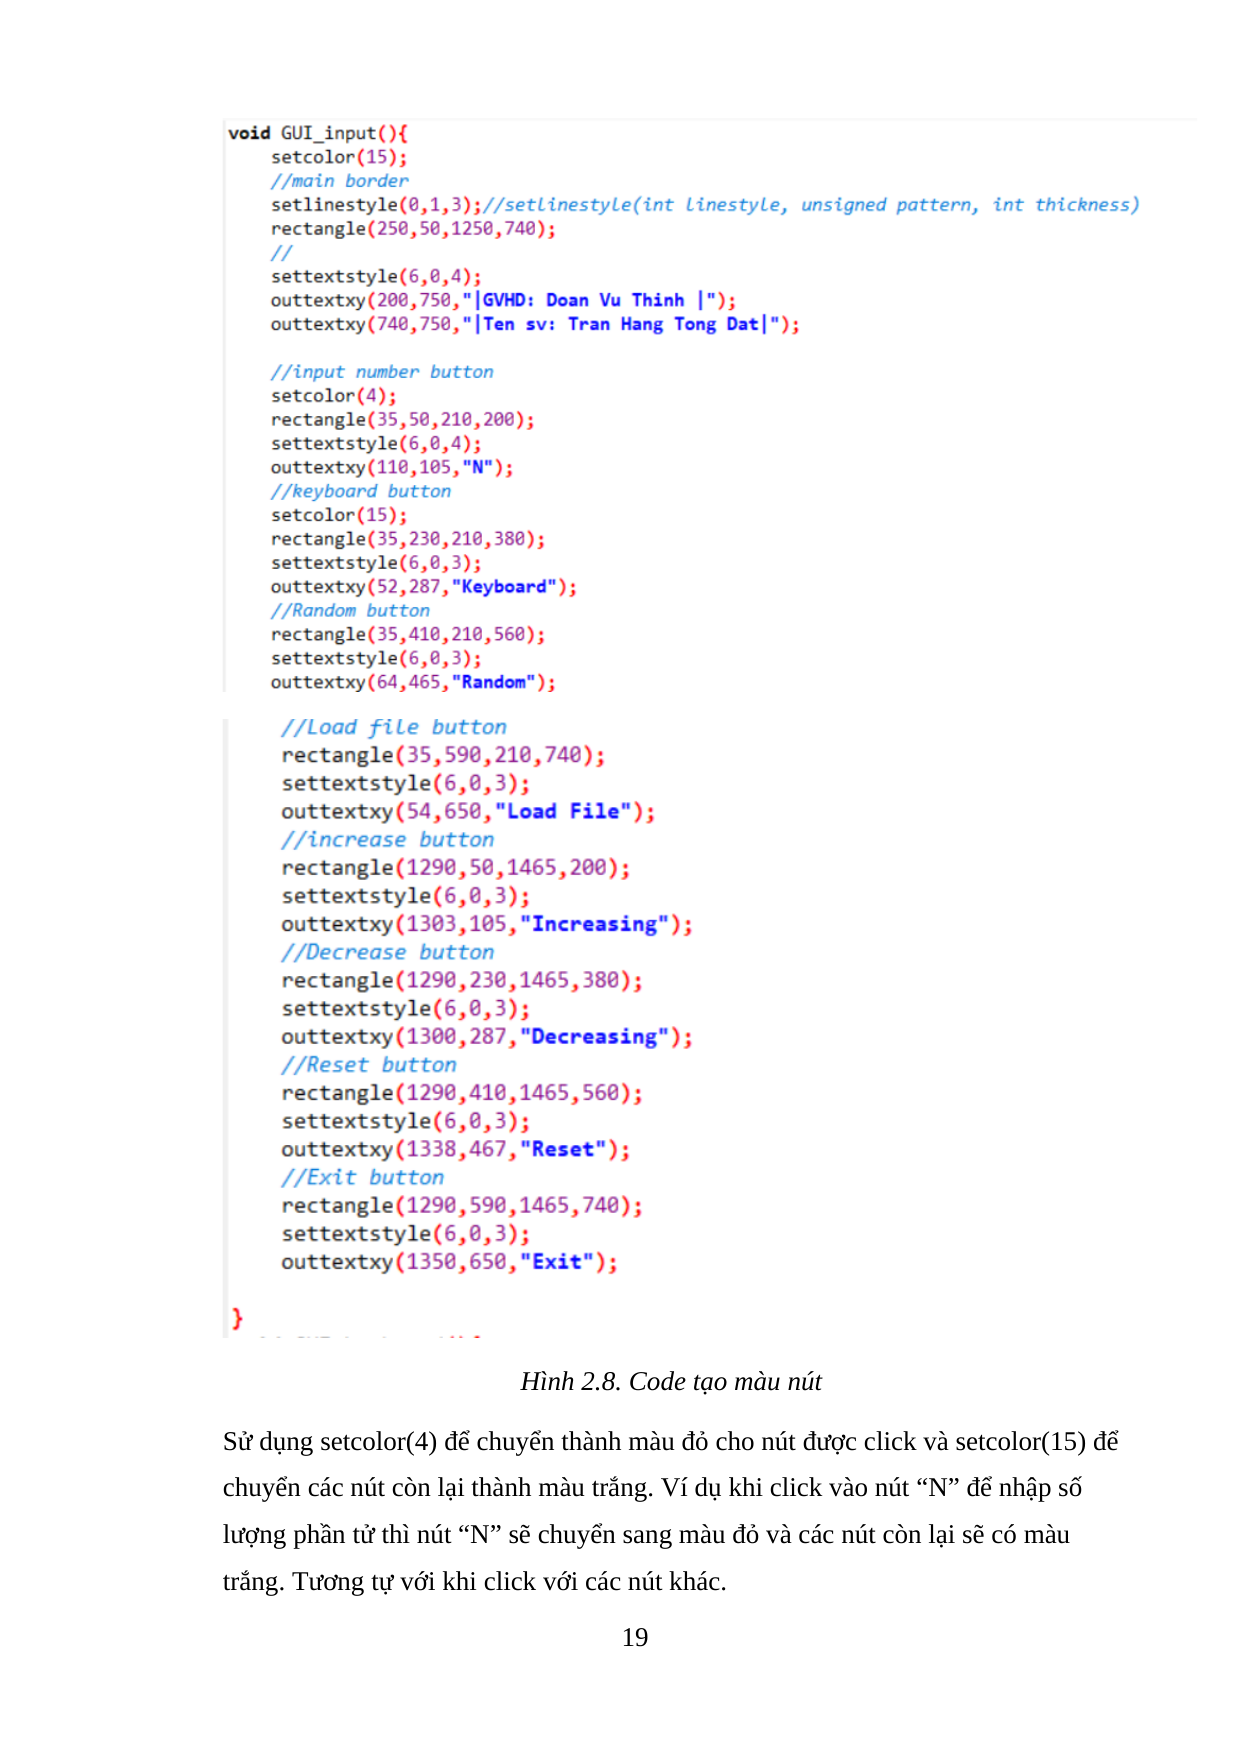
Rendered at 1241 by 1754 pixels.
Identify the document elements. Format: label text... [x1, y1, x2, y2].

text Hình 2.8. Code tạo màu nút [148, 1366, 1122, 1397]
text Sử dụng setcolor(4) để chuyển thành màu đỏ cho nút được click và setcolor(15) để chuyển các nút còn lại thành màu trắng. Ví dụ khi click vào nút “N” để nhập số lượng phần tử thì nút “N” sẽ chuyển sang màu đỏ và các nút còn lại sẽ có màu trắng. Tương tự với khi click với các nút khác. [223, 1425, 1122, 1596]
picture [222, 118, 1198, 692]
picture [222, 719, 835, 1338]
